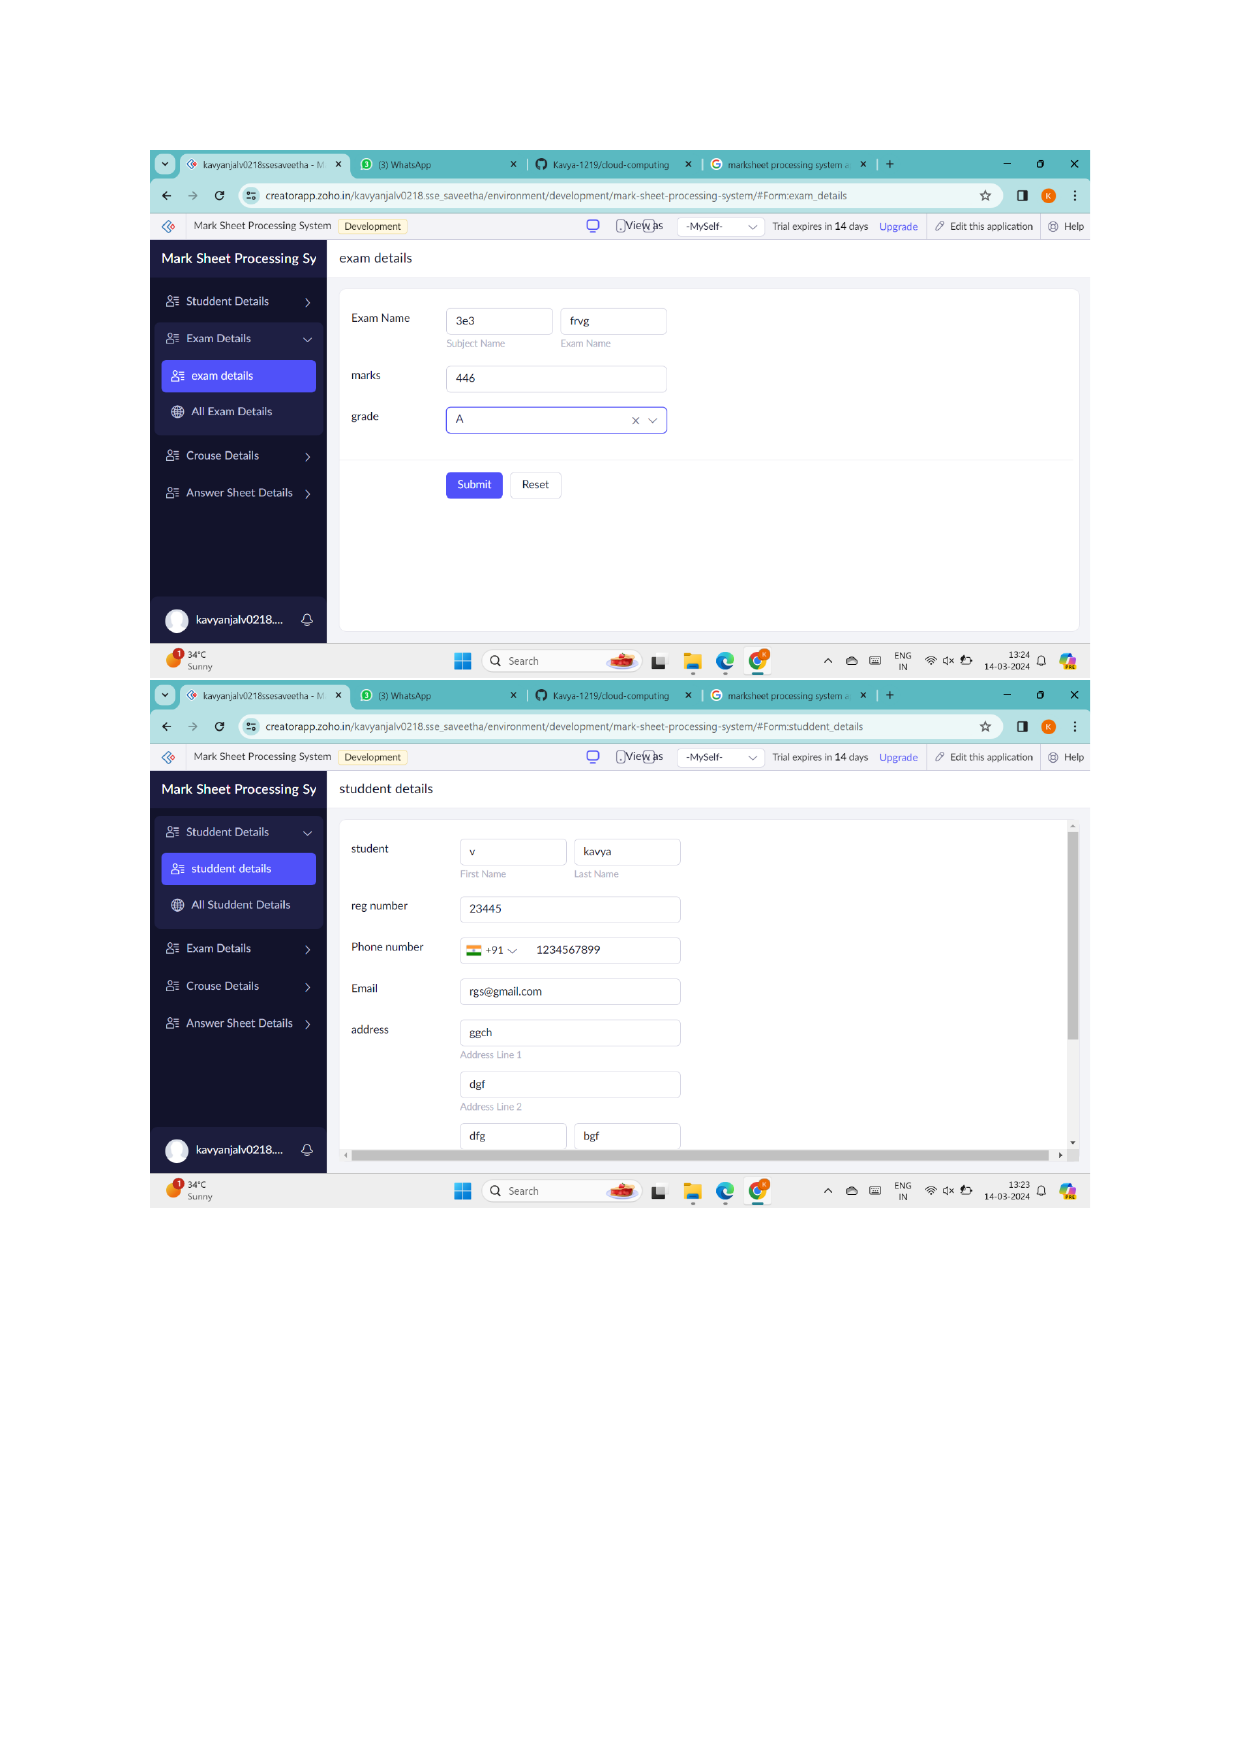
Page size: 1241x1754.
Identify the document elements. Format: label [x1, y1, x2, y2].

picture [150, 680, 1091, 1208]
picture [150, 150, 1091, 678]
